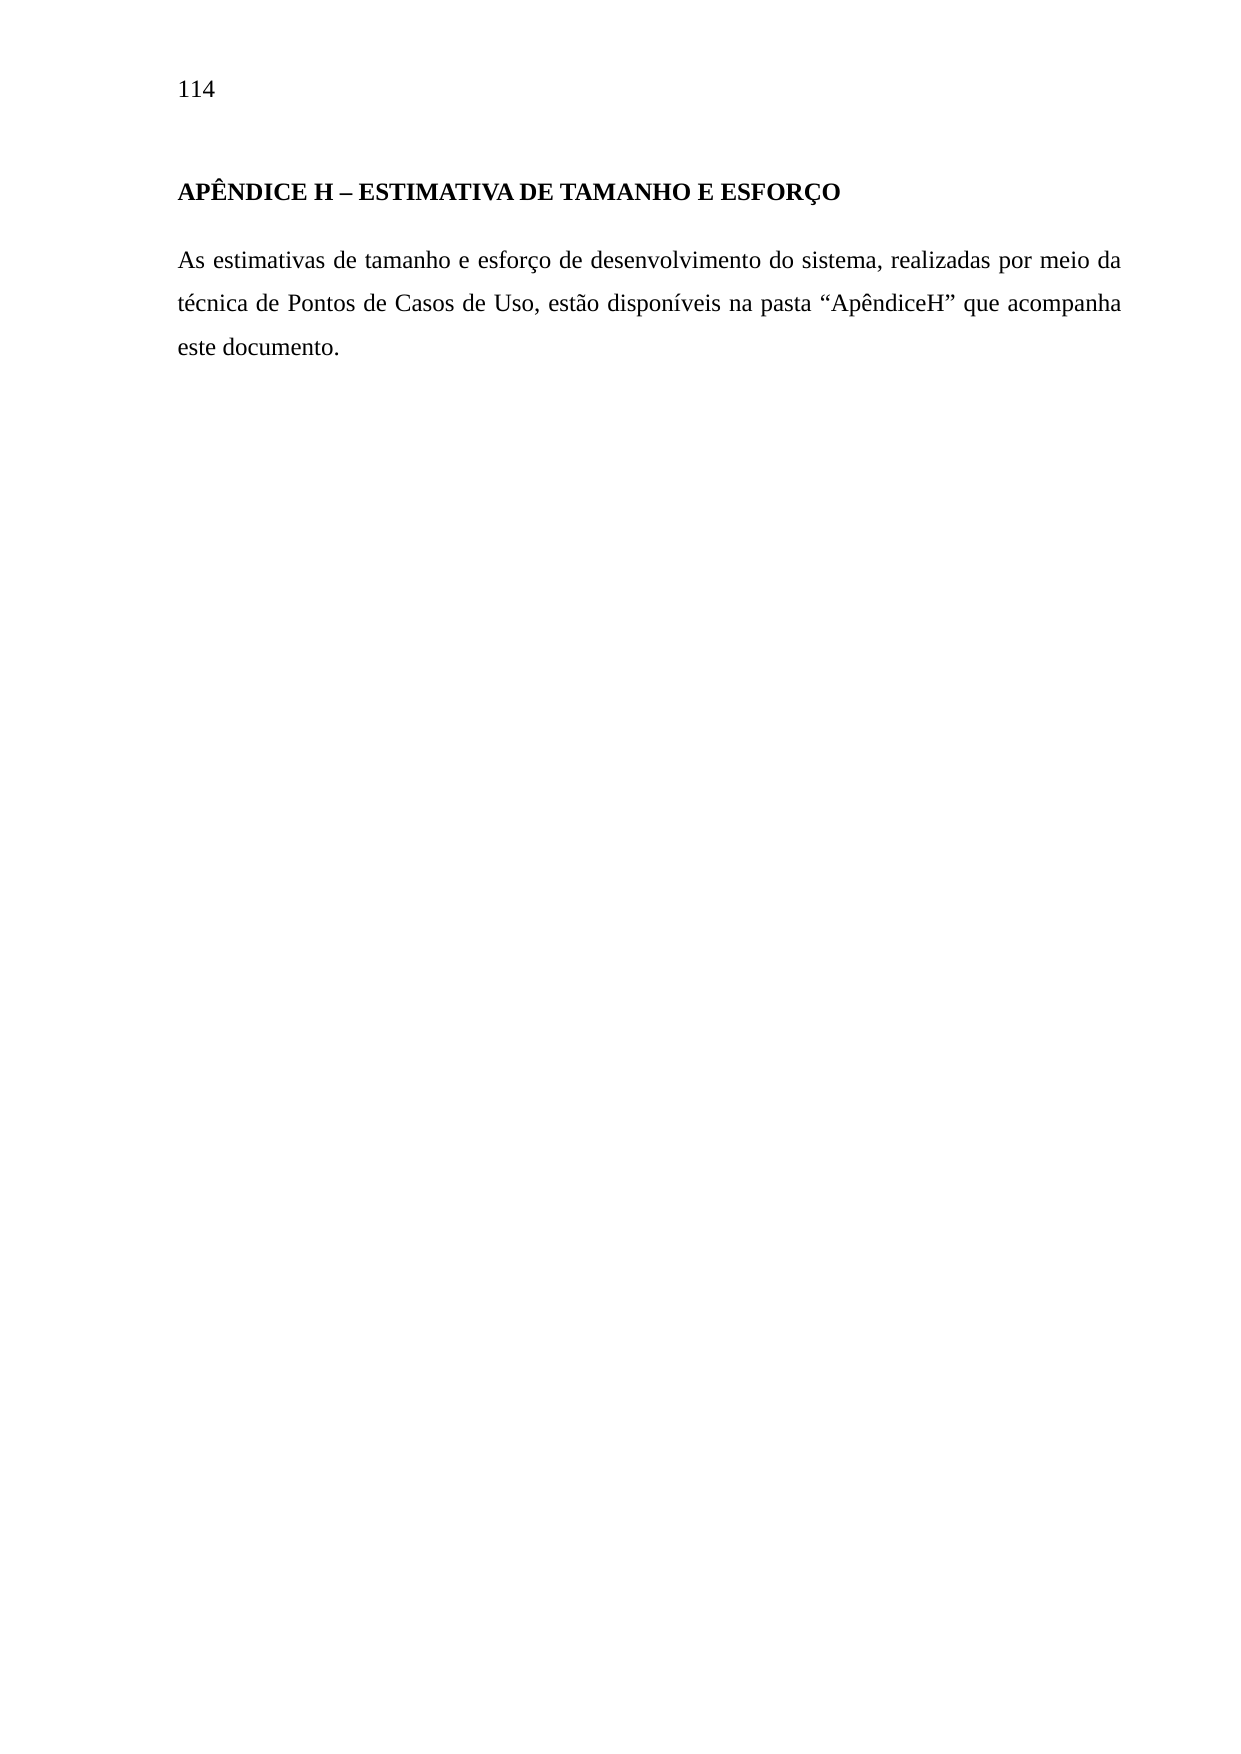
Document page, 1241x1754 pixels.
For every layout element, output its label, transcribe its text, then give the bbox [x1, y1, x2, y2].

text As estimativas de tamanho e esforço de desenvolvimento do sistema, realizadas por meio da técnica de Pontos de Casos de Uso, estão disponíveis na pasta “ApêndiceH” que acompanha este documento. [177, 245, 1122, 360]
subtitle APÊNDICE H – ESTIMATIVA DE TAMANHO E ESFORÇO [177, 177, 1122, 206]
